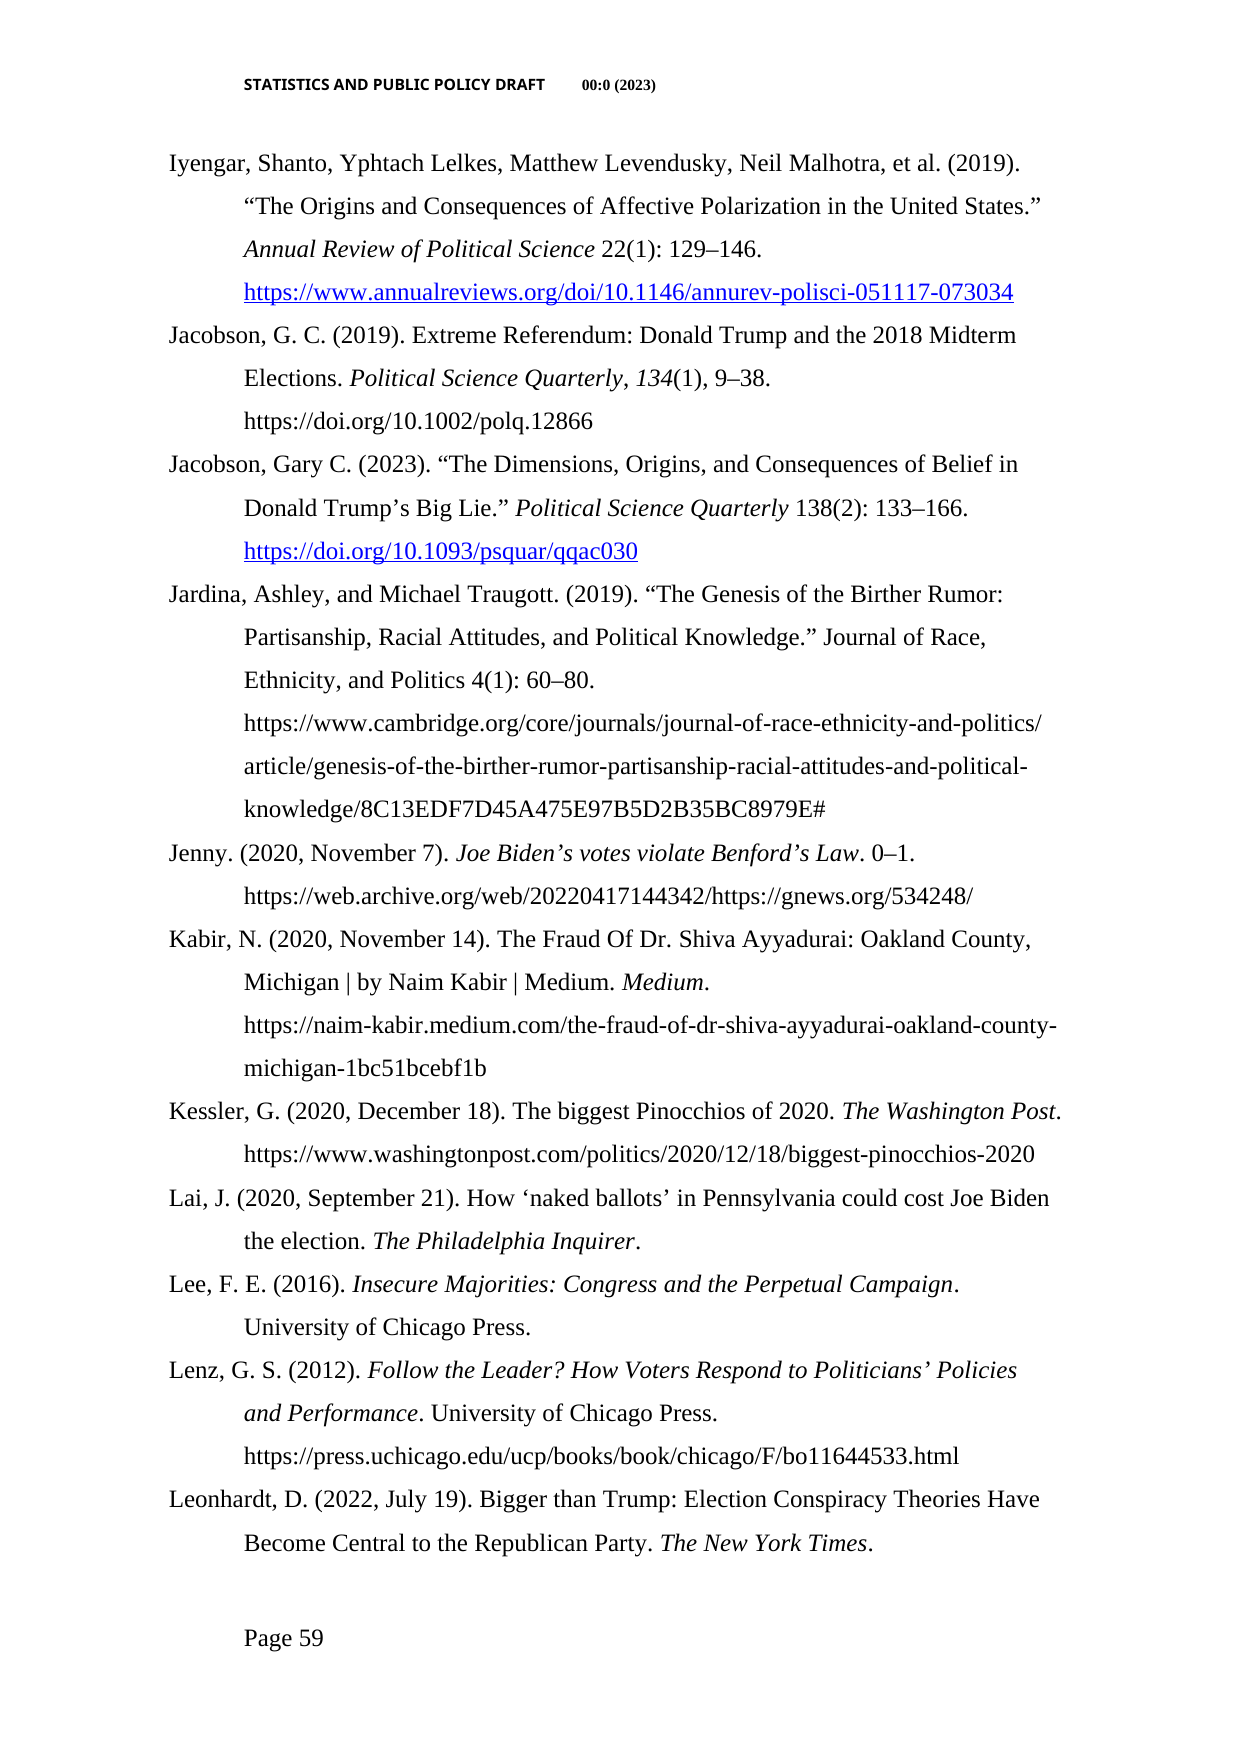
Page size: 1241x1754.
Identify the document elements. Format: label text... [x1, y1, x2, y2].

text Jenny. (2020, November 7). Joe Biden’s votes violate Benford’s Law. 0–1. https://web.archive.org/web/20220417144342/https://gnews.org/534248/ [169, 838, 1063, 909]
text Kessler, G. (2020, December 18). The biggest Pinocchios of 2020. The Washington Post. https://www.washingtonpost.com/politics/2020/12/18/biggest-pinocchios-2020 [169, 1096, 1063, 1168]
text Lee, F. E. (2016). Insecure Majorities: Congress and the Perpetual Campaign. University of Chicago Press. [169, 1269, 1063, 1341]
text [169, 1484, 1063, 1556]
text Lenz, G. S. (2012). Follow the Leader? How Voters Respond to Politicians’ Policies and Performance. University of Chicago Press. https://press.uchicago.edu/ucp/books/book/chicago/F/bo11644533.html [169, 1355, 1063, 1470]
text Iyengar, Shanto, Yphtach Lelkes, Matthew Levendusky, Neil Malhotra, et al. (2019). “The Origins and Consequences of Affective Polarization in the United States.” Annual Review of Political Science 22(1): 129–146. https://www.annualreviews.org/doi/10.1146/annurev-polisci-051117-073034 [169, 148, 1063, 306]
text Lai, J. (2020, September 21). How ‘naked ballots’ in Pennsylvania could cost Joe Biden the election. The Philadelphia Inquirer. [169, 1183, 1063, 1254]
text Jacobson, Gary C. (2023). “The Dimensions, Origins, and Consequences of Belief in Donald Trump’s Big Lie.” Political Science Quarterly 138(2): 133–166. https://doi.org/10.1093/psquar/qqac030 [169, 449, 1063, 564]
text Jardina, Ashley, and Michael Traugott. (2019). “The Genesis of the Birther Rumor: Partisanship, Racial Attitudes, and Political Knowledge.” Journal of Race, Ethnicity, and Politics 4(1): 60–80. https://www.cambridge.org/core/journals/journal-of-race-ethnicity-and-politics/article/genesis-of-the-birther-rumor-partisanship-racial-attitudes-and-political-knowledge/8C13EDF7D45A475E97B5D2B35BC8979E# [169, 579, 1063, 823]
text Jacobson, G. C. (2019). Extreme Referendum: Donald Trump and the 2018 Midterm Elections. Political Science Quarterly, 134(1), 9–38. https://doi.org/10.1002/polq.12866 [169, 320, 1063, 435]
text Kabir, N. (2020, November 14). The Fraud Of Dr. Shiva Ayyadurai: Oakland County, Michigan | by Naim Kabir | Medium. Medium. https://naim-kabir.medium.com/the-fraud-of-dr-shiva-ayyadurai-oakland-county-michigan-1bc51bcebf1b [169, 924, 1063, 1082]
